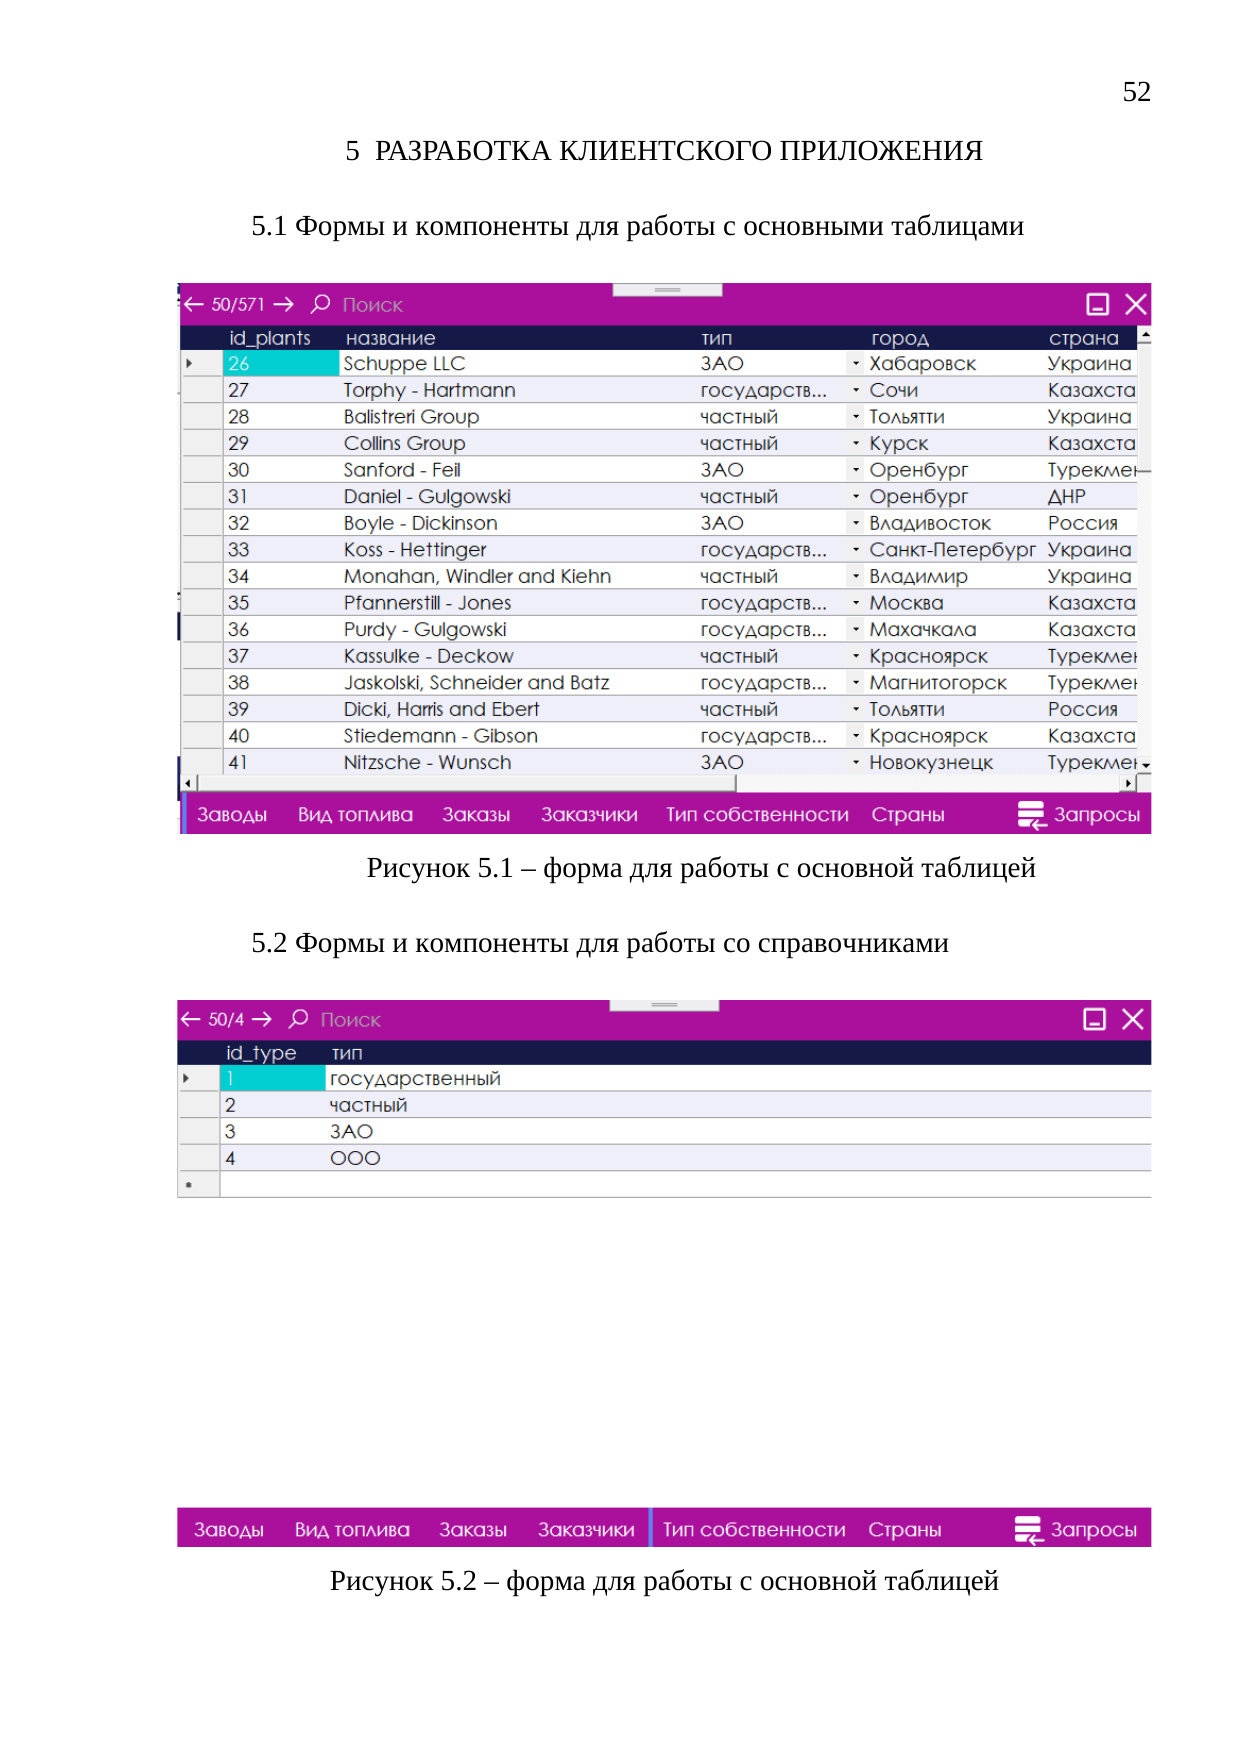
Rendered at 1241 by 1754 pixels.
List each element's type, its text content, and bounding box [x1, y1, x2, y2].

picture [177, 283, 1152, 834]
subtitle 5.2 Формы и компоненты для работы со справочниками [251, 925, 1152, 959]
picture [177, 1000, 1152, 1547]
subtitle 5.1 Формы и компоненты для работы с основными таблицами [251, 208, 1152, 242]
text Рисунок 5.2 – форма для работы с основной таблицей [177, 1563, 1152, 1597]
text Рисунок 5.1 – форма для работы с основной таблицей [177, 850, 1152, 884]
subtitle Разработка клиентского приложения [177, 133, 1152, 166]
